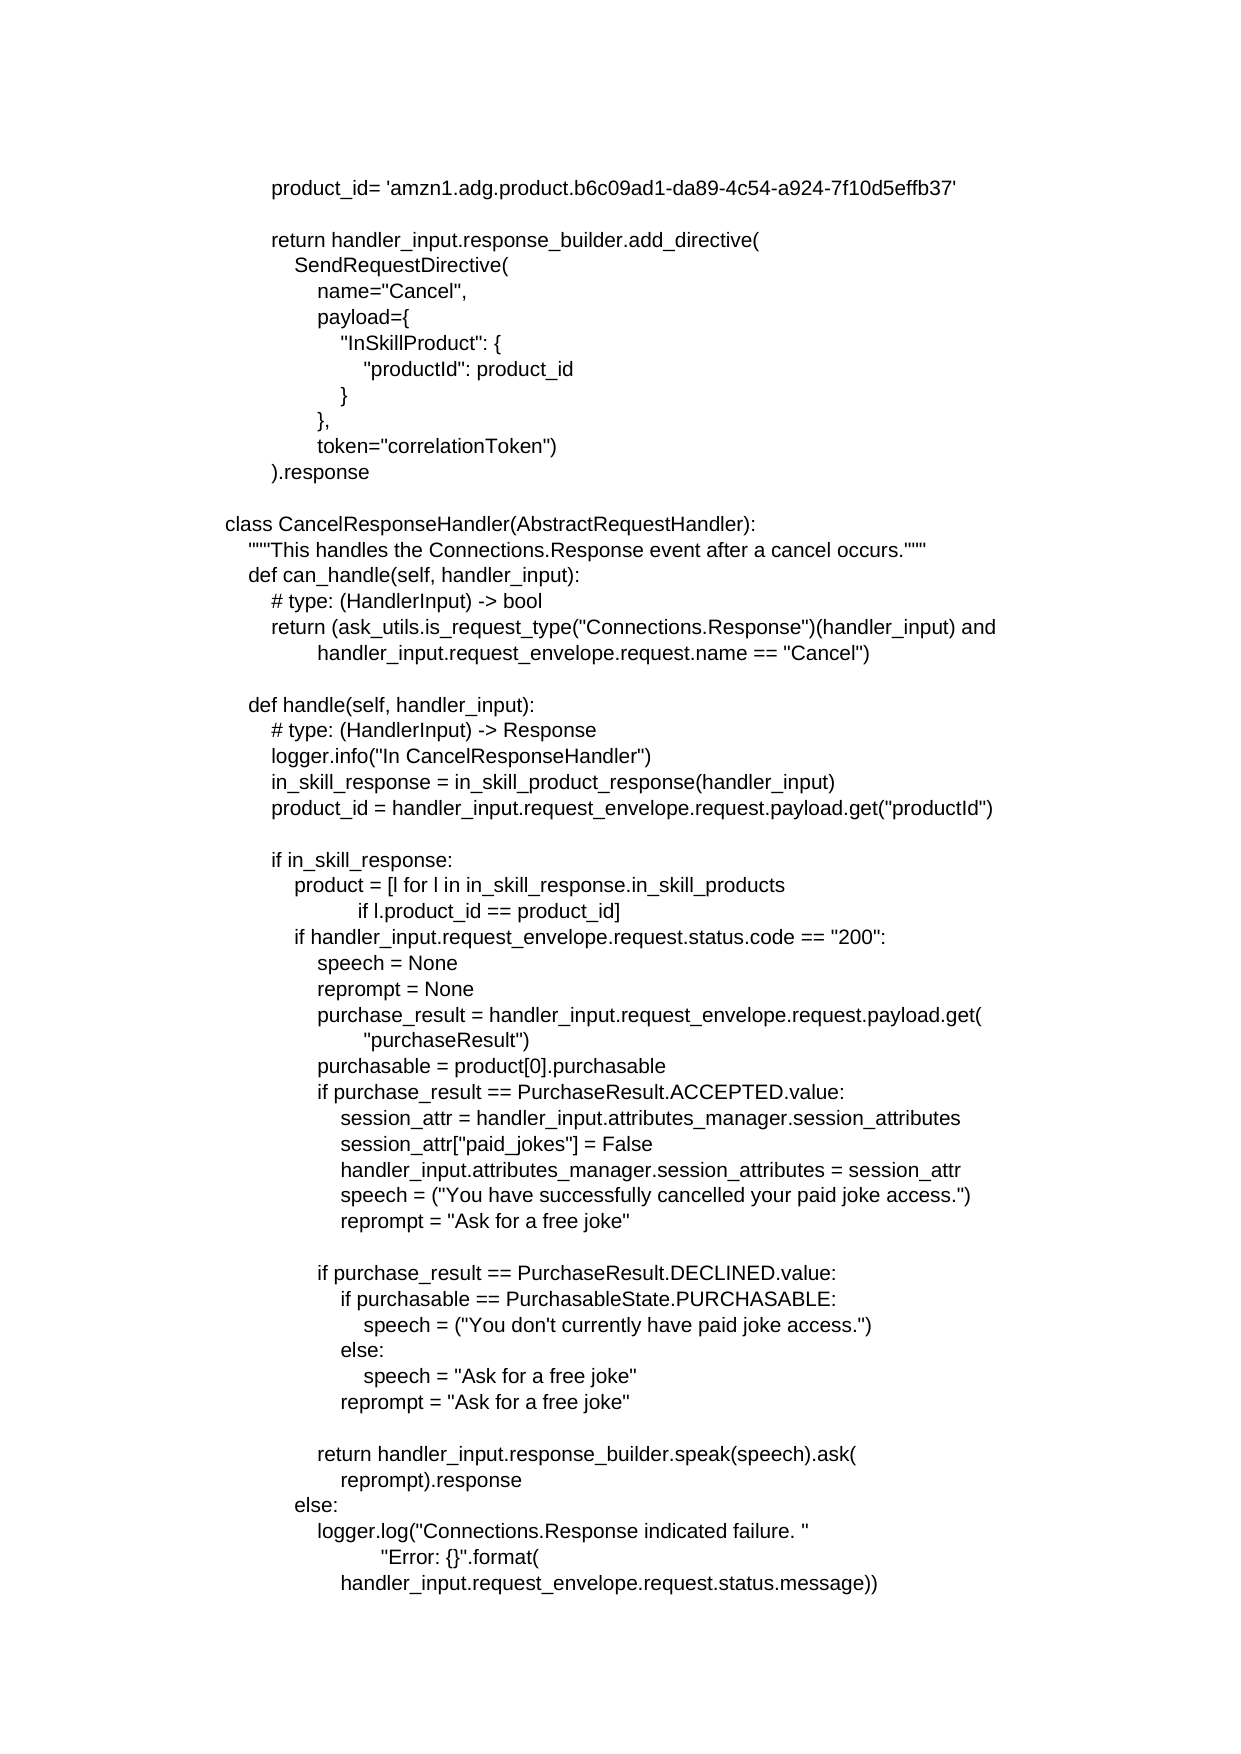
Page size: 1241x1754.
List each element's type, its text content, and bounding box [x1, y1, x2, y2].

text if handler_input.request_envelope.request.status.code == "200": [225, 925, 1090, 949]
text class CancelResponseHandler(AbstractRequestHandler): [225, 512, 1090, 536]
text token="correlationToken") [225, 434, 1090, 458]
text reprompt = "Ask for a free joke" [225, 1390, 1090, 1414]
text else: [225, 1493, 1090, 1517]
text logger.info("In CancelResponseHandler") [225, 744, 1090, 768]
text reprompt = "Ask for a free joke" [225, 1209, 1090, 1233]
text "productId": product_id [225, 357, 1090, 381]
text "InSkillProduct": { [225, 331, 1090, 355]
text handler_input.attributes_manager.session_attributes = session_attr [225, 1157, 1090, 1181]
text "Error: {}".format( [225, 1545, 1090, 1569]
text def handle(self, handler_input): [225, 692, 1090, 716]
text return handler_input.response_builder.add_directive( [225, 227, 1090, 251]
text in_skill_response = in_skill_product_response(handler_input) [225, 770, 1090, 794]
text name="Cancel", [225, 279, 1090, 303]
text handler_input.request_envelope.request.status.message)) [225, 1571, 1090, 1595]
text product_id = handler_input.request_envelope.request.payload.get("productId") [225, 796, 1090, 820]
text purchase_result = handler_input.request_envelope.request.payload.get( [225, 1002, 1090, 1026]
text if purchase_result == PurchaseResult.ACCEPTED.value: [225, 1080, 1090, 1104]
text SendRequestDirective( [225, 253, 1090, 277]
text ).response [225, 460, 1090, 484]
text "purchaseResult") [225, 1028, 1090, 1052]
text return (ask_utils.is_request_type("Connections.Response")(handler_input) and [225, 615, 1090, 639]
text else: [225, 1338, 1090, 1362]
text speech = ("You have successfully cancelled your paid joke access.") [225, 1183, 1090, 1207]
text } [225, 382, 1090, 406]
text if purchasable == PurchasableState.PURCHASABLE: [225, 1287, 1090, 1311]
text if purchase_result == PurchaseResult.DECLINED.value: [225, 1261, 1090, 1285]
text payload={ [225, 305, 1090, 329]
text """This handles the Connections.Response event after a cancel occurs.""" [225, 537, 1090, 561]
text if l.product_id == product_id] [225, 899, 1090, 923]
text reprompt).response [225, 1467, 1090, 1491]
text # type: (HandlerInput) -> bool [225, 589, 1090, 613]
text return handler_input.response_builder.speak(speech).ask( [225, 1442, 1090, 1466]
text session_attr = handler_input.attributes_manager.session_attributes [225, 1106, 1090, 1130]
text speech = ("You don't currently have paid joke access.") [225, 1312, 1090, 1336]
text handler_input.request_envelope.request.name == "Cancel") [225, 641, 1090, 665]
text product = [l for l in in_skill_response.in_skill_products [225, 873, 1090, 897]
text # type: (HandlerInput) -> Response [225, 718, 1090, 742]
text speech = "Ask for a free joke" [225, 1364, 1090, 1388]
text purchasable = product[0].purchasable [225, 1054, 1090, 1078]
text product_id= 'amzn1.adg.product.b6c09ad1-da89-4c54-a924-7f10d5effb37' [225, 176, 1090, 200]
text }, [225, 408, 1090, 432]
text session_attr["paid_jokes"] = False [225, 1132, 1090, 1156]
text speech = None [225, 951, 1090, 975]
text logger.log("Connections.Response indicated failure. " [225, 1519, 1090, 1543]
text if in_skill_response: [225, 847, 1090, 871]
text def can_handle(self, handler_input): [225, 563, 1090, 587]
text reprompt = None [225, 977, 1090, 1001]
